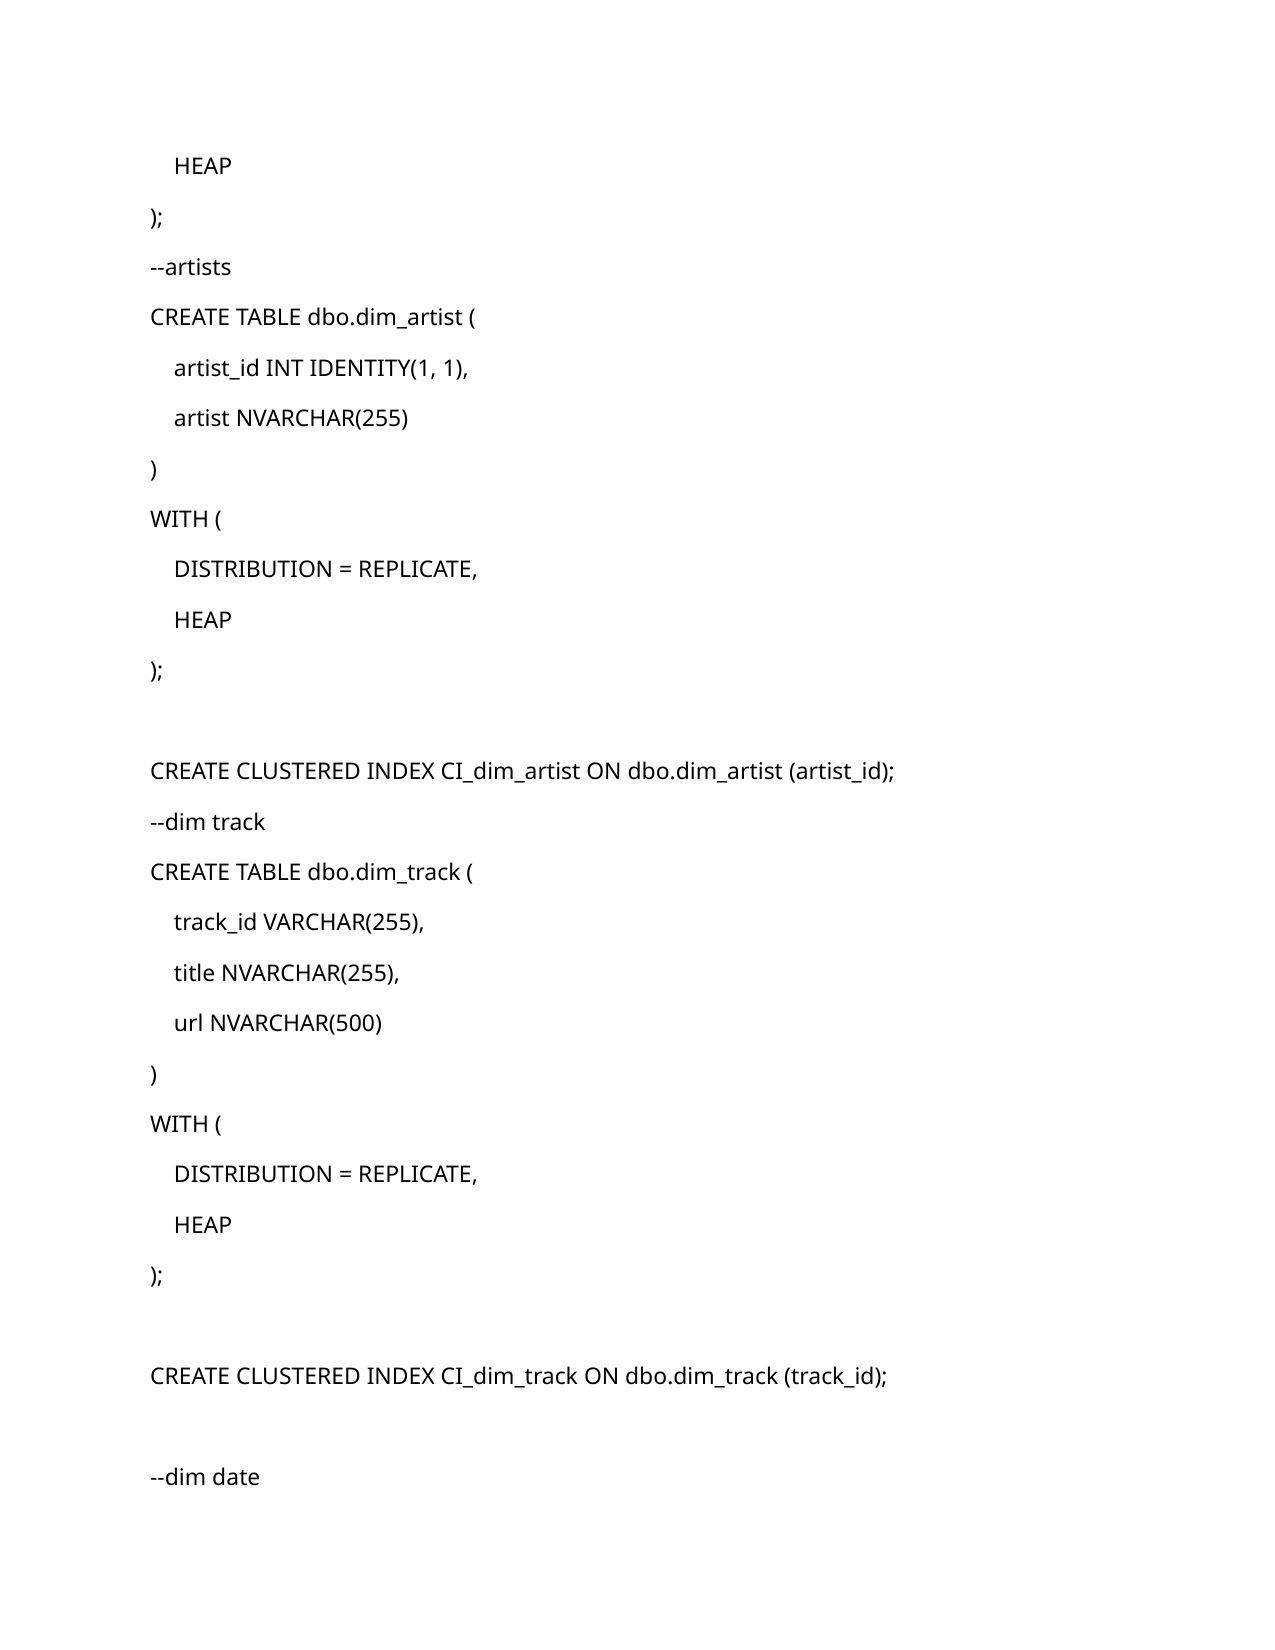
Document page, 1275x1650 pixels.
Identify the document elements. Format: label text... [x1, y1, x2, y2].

text CREATE CLUSTERED INDEX CI_dim_artist ON dbo.dim_artist (artist_id); [150, 755, 1125, 786]
text ); [150, 200, 1125, 232]
text ); [150, 654, 1125, 685]
text DISTRIBUTION = REPLICATE, [150, 553, 1125, 584]
text --dim track [150, 805, 1125, 837]
text ) [150, 1057, 1125, 1089]
text WITH ( [150, 503, 1125, 534]
text HEAP [150, 1209, 1125, 1240]
text CREATE TABLE dbo.dim_artist ( [150, 301, 1125, 332]
text --dim date [150, 1461, 1125, 1492]
text CREATE CLUSTERED INDEX CI_dim_track ON dbo.dim_track (track_id); [150, 1360, 1125, 1391]
text url NVARCHAR(500) [150, 1007, 1125, 1038]
text title NVARCHAR(255), [150, 957, 1125, 988]
text ) [150, 452, 1125, 484]
text WITH ( [150, 1108, 1125, 1139]
text CREATE TABLE dbo.dim_track ( [150, 856, 1125, 887]
text artist_id INT IDENTITY(1, 1), [150, 352, 1125, 383]
text artist NVARCHAR(255) [150, 402, 1125, 433]
text ); [150, 1259, 1125, 1290]
text DISTRIBUTION = REPLICATE, [150, 1158, 1125, 1189]
text track_id VARCHAR(255), [150, 906, 1125, 937]
text --artists [150, 251, 1125, 282]
text HEAP [150, 150, 1125, 181]
text HEAP [150, 604, 1125, 635]
